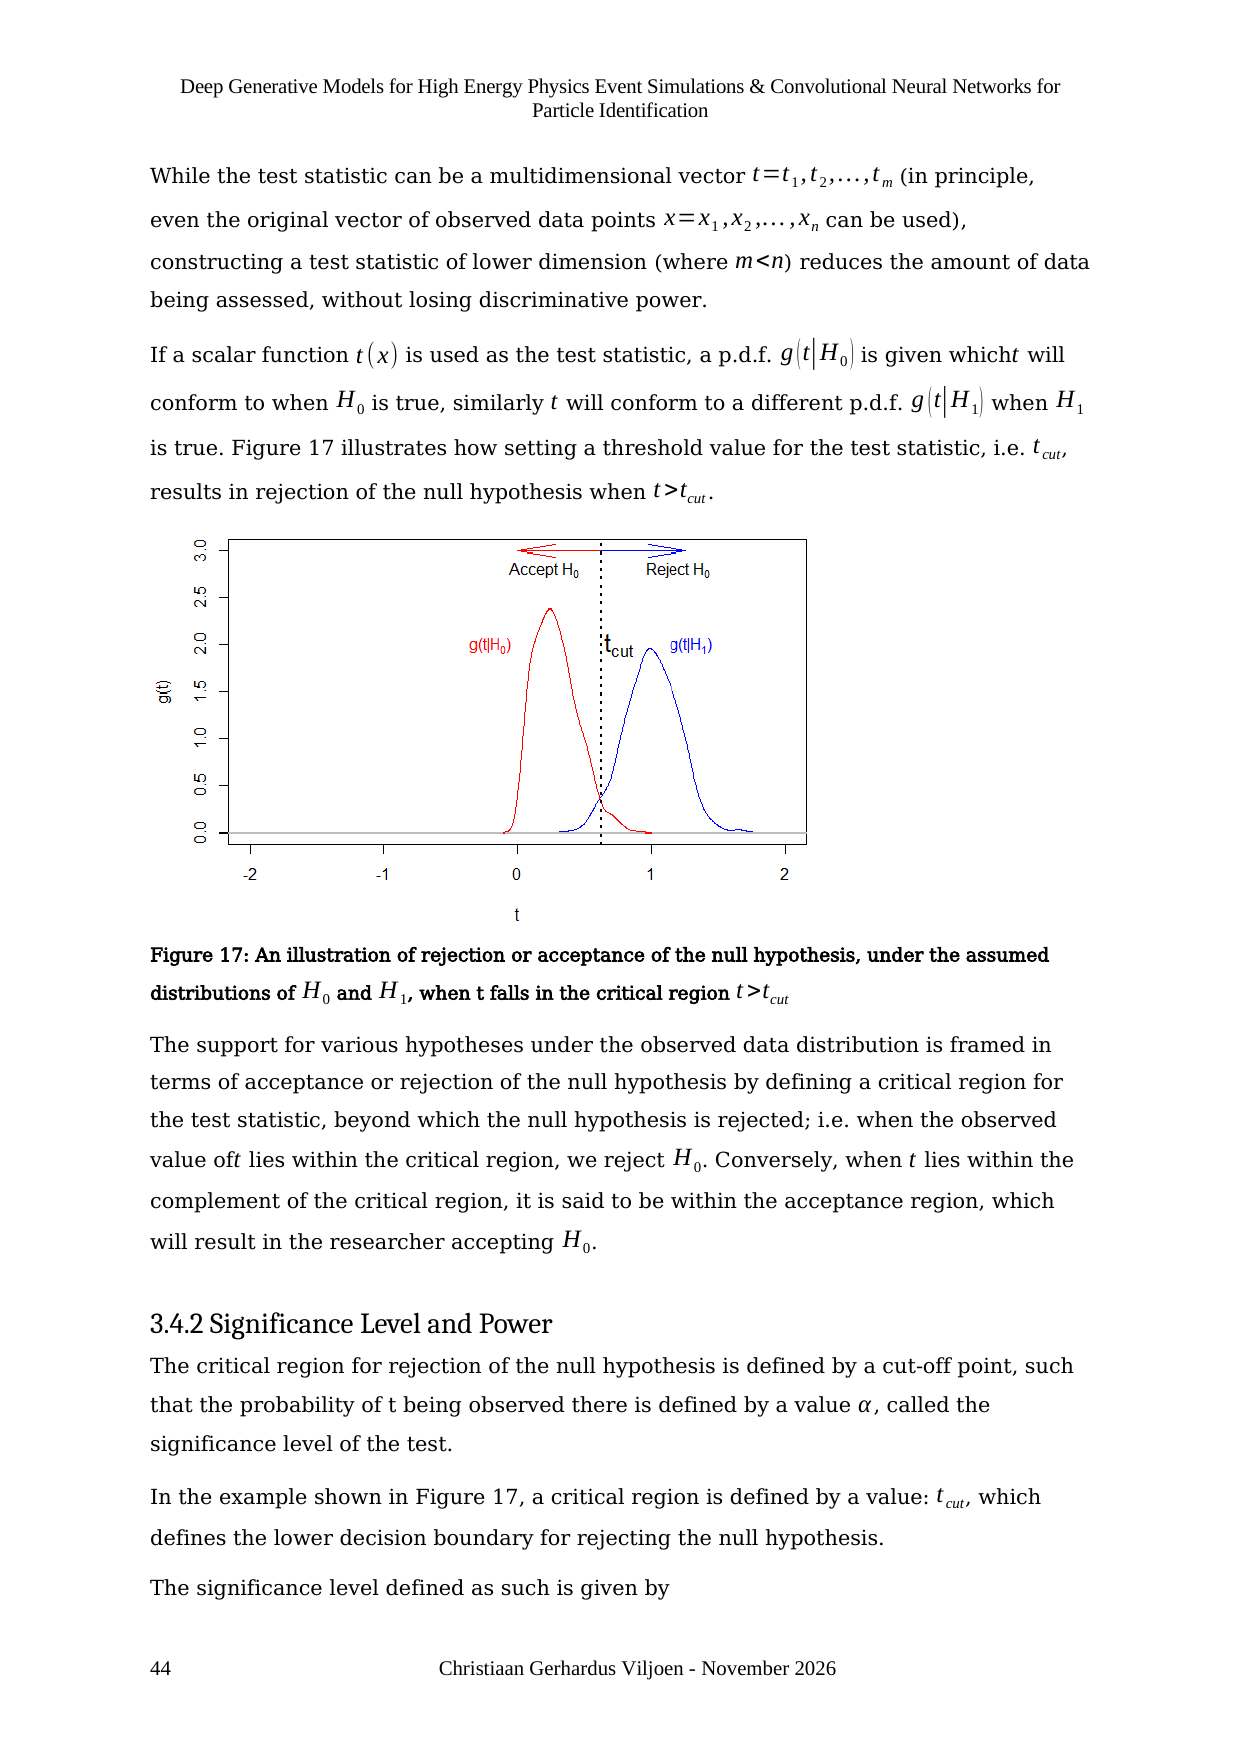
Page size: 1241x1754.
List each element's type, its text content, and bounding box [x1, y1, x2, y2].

picture [150, 531, 846, 931]
text The support for various hypotheses under the observed data distribution is framed in terms of acceptance or rejection of the null hypothesis by defining a critical region for the test statistic, beyond which the null hypothesis is rejected; i.e. when the observed value of lies within the critical region, we reject . Conversely, when lies within the complement of the critical region, it is said to be within the acceptance region, which will result in the researcher accepting . [150, 1032, 1090, 1257]
text If a scalar function is used as the test statistic, a p.d.f. is given which will conform to when is true, similarly will conform to a different p.d.f. when is true. Figure 17 illustrates how setting a threshold value for the test statistic, i.e. , results in rejection of the null hypothesis when . [150, 337, 1090, 507]
text In the example shown in Figure 17, a critical region is defined by a value: , which defines the lower decision boundary for rejecting the null hypothesis. [150, 1480, 1090, 1549]
subtitle Significance Level and Power [150, 1307, 1090, 1340]
text The significance level defined as such is given by [150, 1574, 1090, 1599]
text While the test statistic can be a multidimensional vector (in principle, even the original vector of observed data points can be used), constructing a test statistic of lower dimension (where ) reduces the amount of data being assessed, without losing discriminative power. [150, 159, 1090, 312]
text Figure 17: An illustration of rejection or acceptance of the null hypothesis, under the assumed distributions of and , when t falls in the critical region [150, 943, 1090, 1008]
text The critical region for rejection of the null hypothesis is defined by a cut-off point, such that the probability of t being observed there is defined by a value , called the significance level of the test. [150, 1353, 1090, 1455]
